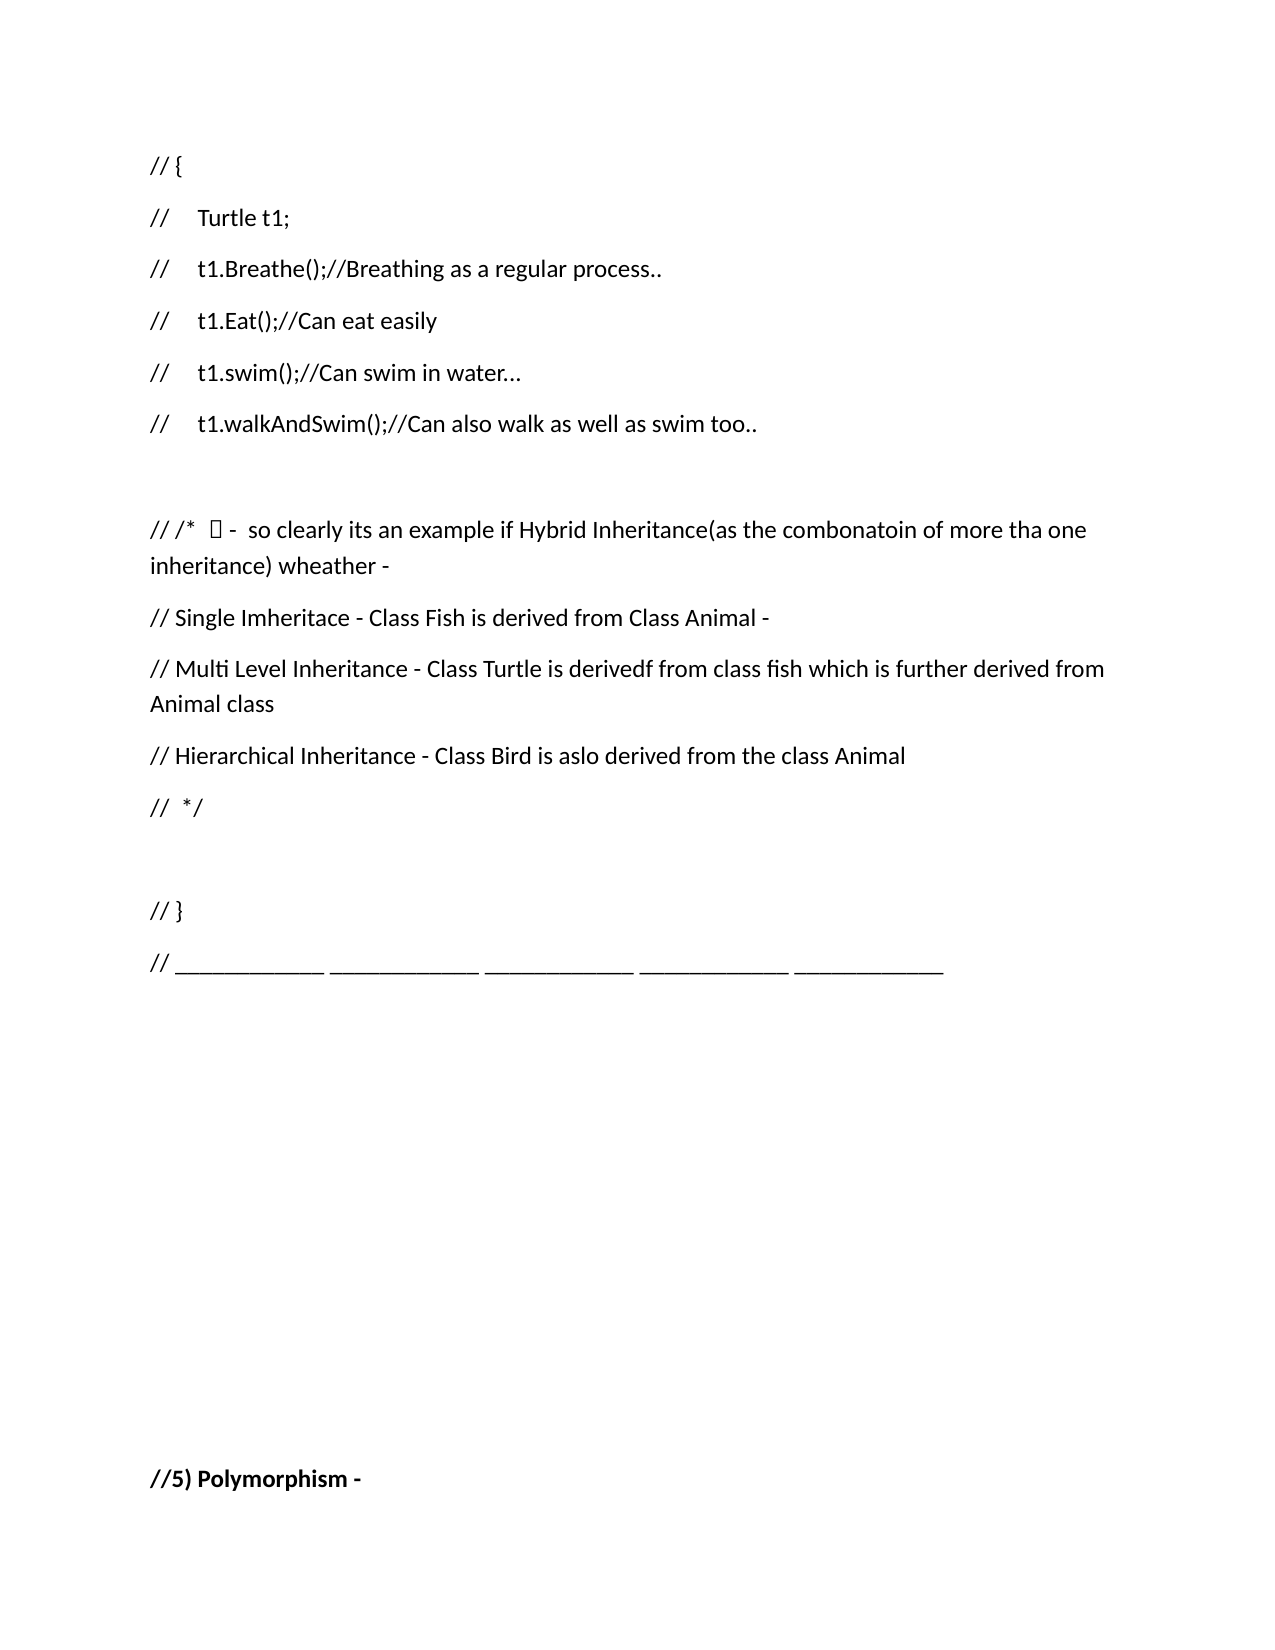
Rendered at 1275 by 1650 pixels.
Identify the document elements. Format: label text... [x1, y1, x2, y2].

text // ____________ ____________ ____________ ____________ ____________ [150, 947, 1125, 977]
text // Multi Level Inheritance - Class Turtle is derivedf from class fish which is further derived from Animal class [150, 653, 1125, 719]
text // Single Imheritace - Class Fish is derived from Class Animal - [150, 602, 1125, 632]
text // } [150, 895, 1125, 926]
text // Turtle t1; [150, 202, 1125, 232]
text // */ [150, 792, 1125, 822]
text // t1.walkAndSwim();//Can also walk as well as swim too.. [150, 408, 1125, 439]
text // { [150, 150, 1125, 181]
text // t1.Breathe();//Breathing as a regular process.. [150, 253, 1125, 284]
text // /* 📒 - so clearly its an example if Hybrid Inheritance(as the combonatoin of more tha one inheritance) wheather - [150, 512, 1125, 581]
text // t1.Eat();//Can eat easily [150, 305, 1125, 336]
text // t1.swim();//Can swim in water... [150, 357, 1125, 387]
text // Hierarchical Inheritance - Class Bird is aslo derived from the class Animal [150, 740, 1125, 771]
text //5) Polymorphism - [150, 1463, 1125, 1494]
